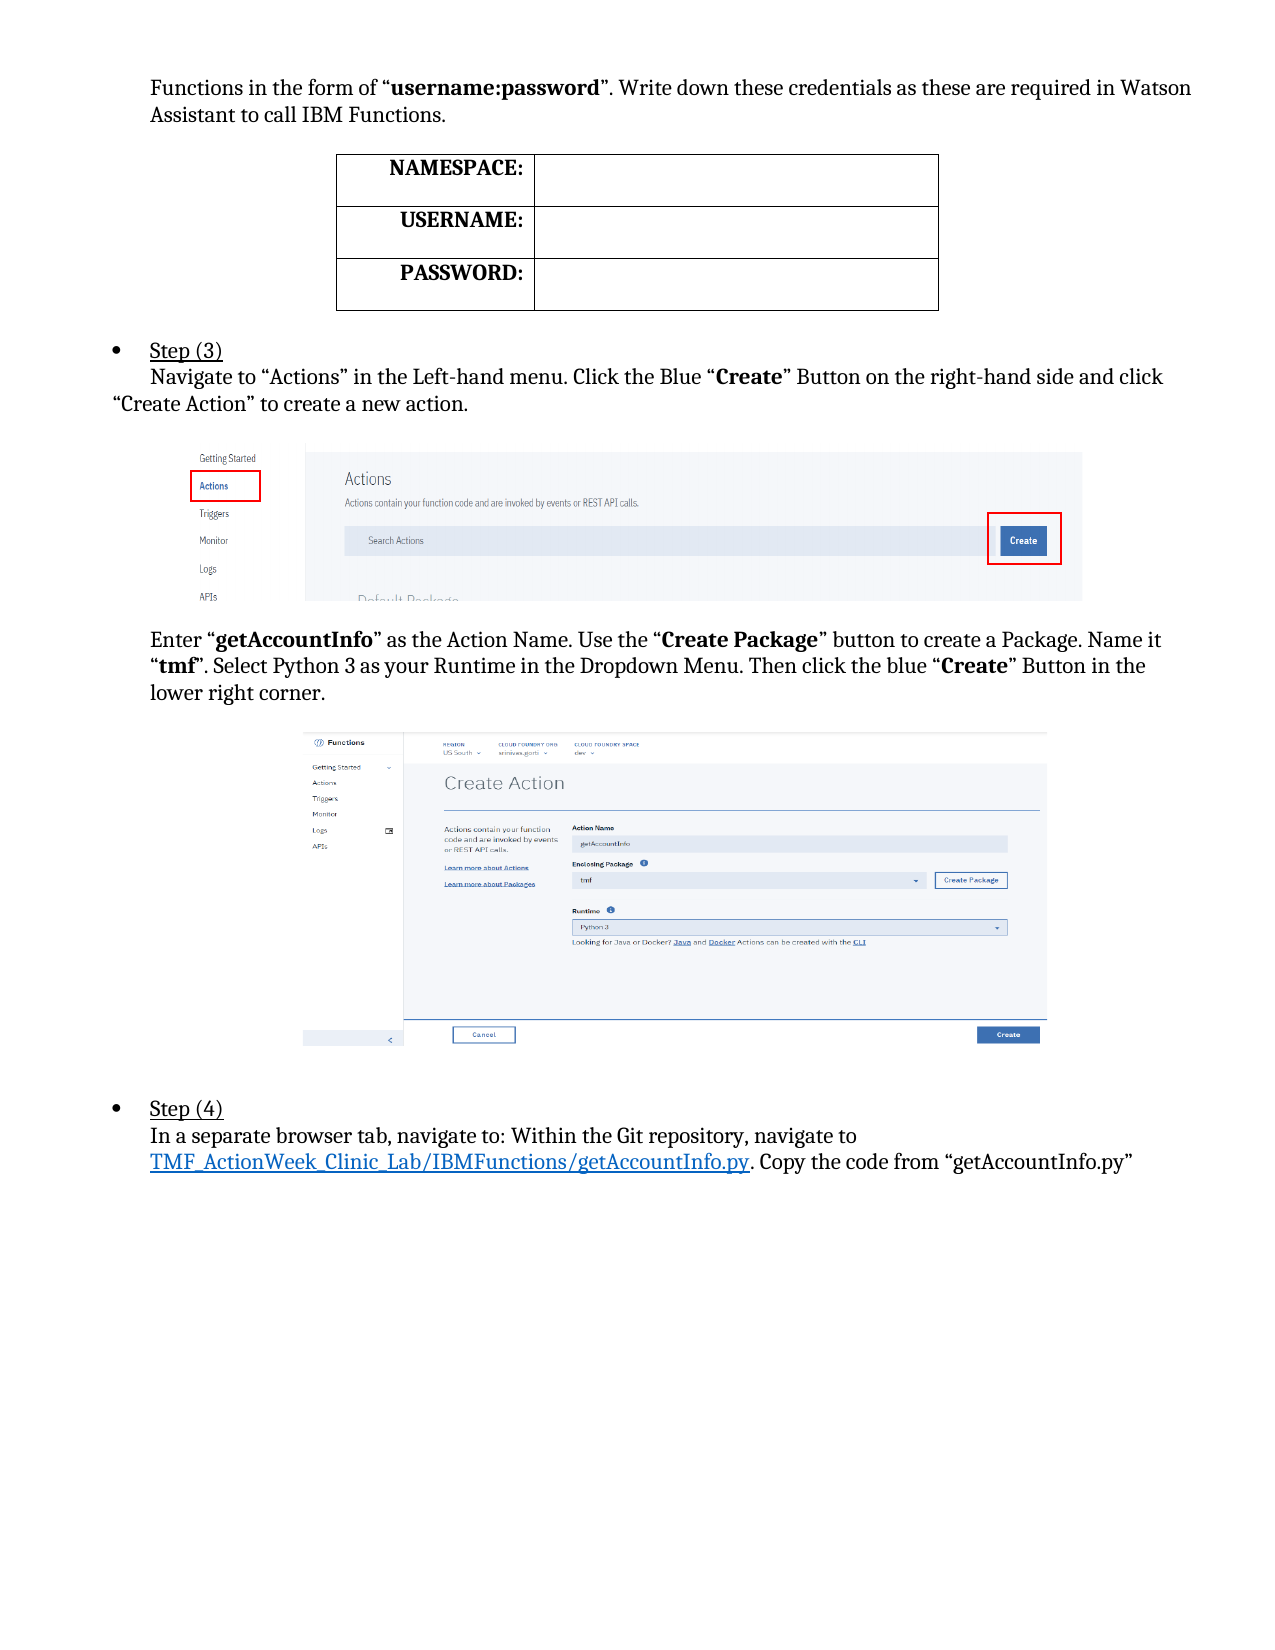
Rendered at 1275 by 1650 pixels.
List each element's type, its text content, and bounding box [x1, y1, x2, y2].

picture [302, 732, 1048, 1046]
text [150, 75, 1200, 128]
table_header [535, 155, 938, 206]
list Step (4) [112, 1096, 1200, 1123]
text Navigate to “Actions” in the Left-hand menu. Click the Blue “Create” Button on the right-hand side and click “Create Action” to create a new action. [112, 364, 1200, 417]
picture [192, 472, 259, 500]
table_cell [535, 259, 938, 310]
text Enter “getAccountInfo” as the Action Name. Use the “Create Package” button to create a Package. Name it “tmf”. Select Python 3 as your Runtime in the Dropdown Menu. Then click the blue “Create” Button in the lower right corner. [150, 627, 1200, 706]
table_cell [535, 207, 938, 258]
picture [192, 443, 1083, 601]
text In a separate browser tab, navigate to: Within the Git repository, navigate to TMF_ActionWeek_Clinic_Lab/IBMFunctions/getAccountInfo.py. Copy the code from “getAccountInfo.py” [150, 1123, 1200, 1175]
table_header NAMESPACE: [337, 155, 534, 206]
list Step (3) [112, 338, 1200, 364]
table_cell PASSWORD: [337, 259, 534, 310]
table_cell USERNAME: [337, 207, 534, 258]
